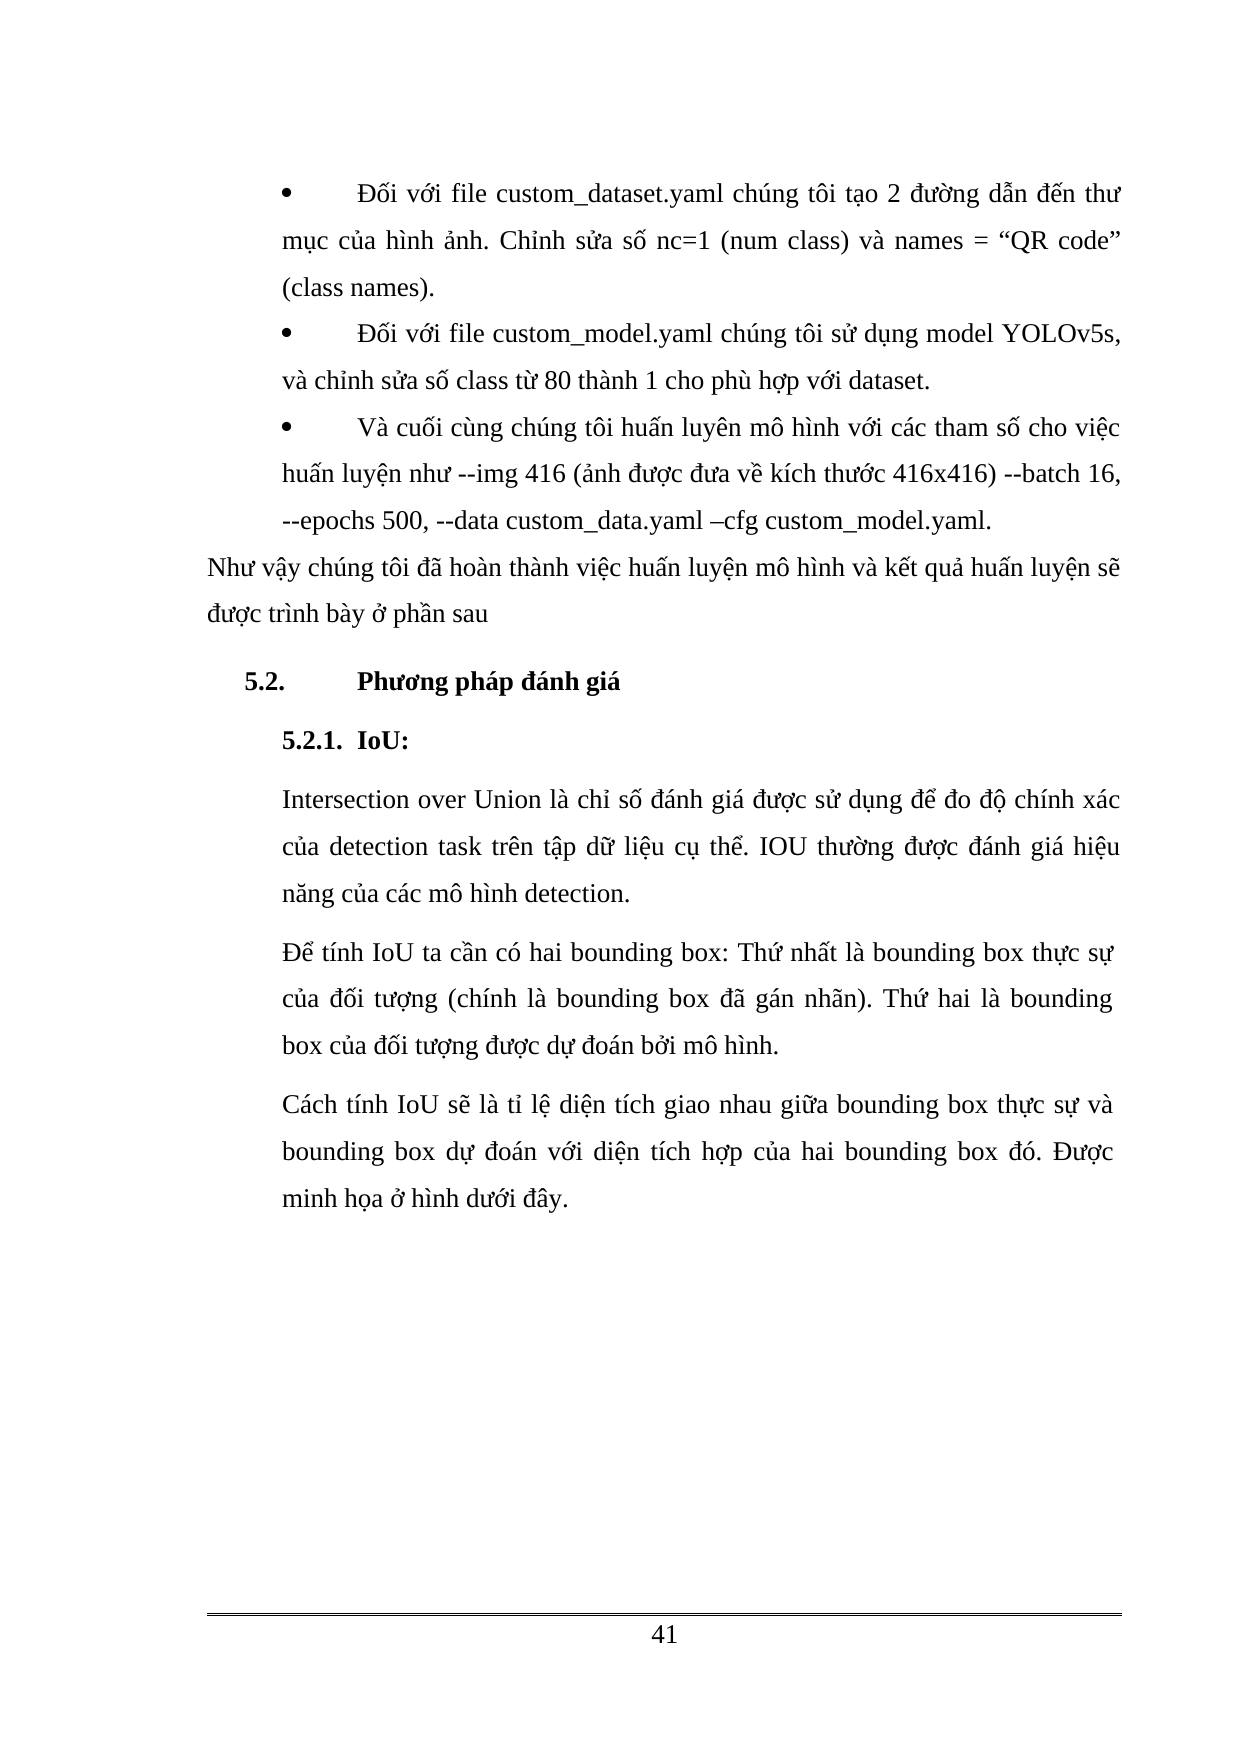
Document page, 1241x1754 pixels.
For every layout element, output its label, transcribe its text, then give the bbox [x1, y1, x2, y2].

list Đối với file custom_model.yaml chúng tôi sử dụng model YOLOv5s, và chỉnh sửa số class từ 80 thành 1 cho phù hợp với dataset. [282, 317, 1122, 395]
text Intersection over Union là chỉ số đánh giá được sử dụng để đo độ chính xác của detection task trên tập dữ liệu cụ thể. IOU thường được đánh giá hiệu năng của các mô hình detection. [282, 783, 1122, 908]
text Để tính IoU ta cần có hai bounding box: Thứ nhất là bounding box thực sự của đối tượng (chính là bounding box đã gán nhãn). Thứ hai là bounding box của đối tượng được dự đoán bởi mô hình. [282, 936, 1114, 1060]
subtitle IoU: [282, 724, 1122, 755]
subtitle Phương pháp đánh giá [244, 665, 1122, 696]
list Và cuối cùng chúng tôi huấn luyên mô hình với các tham số cho việc huấn luyện như --img 416 (ảnh được đưa về kích thước 416x416) --batch 16, --epochs 500, --data custom_data.yaml –cfg custom_model.yaml. [282, 411, 1122, 535]
list Đối với file custom_dataset.yaml chúng tôi tạo 2 đường dẫn đến thư mục của hình ảnh. Chỉnh sửa số nc=1 (num class) và names = “QR code” (class names). [282, 177, 1122, 302]
text Như vậy chúng tôi đã hoàn thành việc huấn luyện mô hình và kết quả huấn luyện sẽ được trình bày ở phần sau [207, 551, 1122, 629]
text Cách tính IoU sẽ là tỉ lệ diện tích giao nhau giữa bounding box thực sự và bounding box dự đoán với diện tích hợp của hai bounding box đó. Được minh họa ở hình dưới đây. [282, 1088, 1114, 1213]
